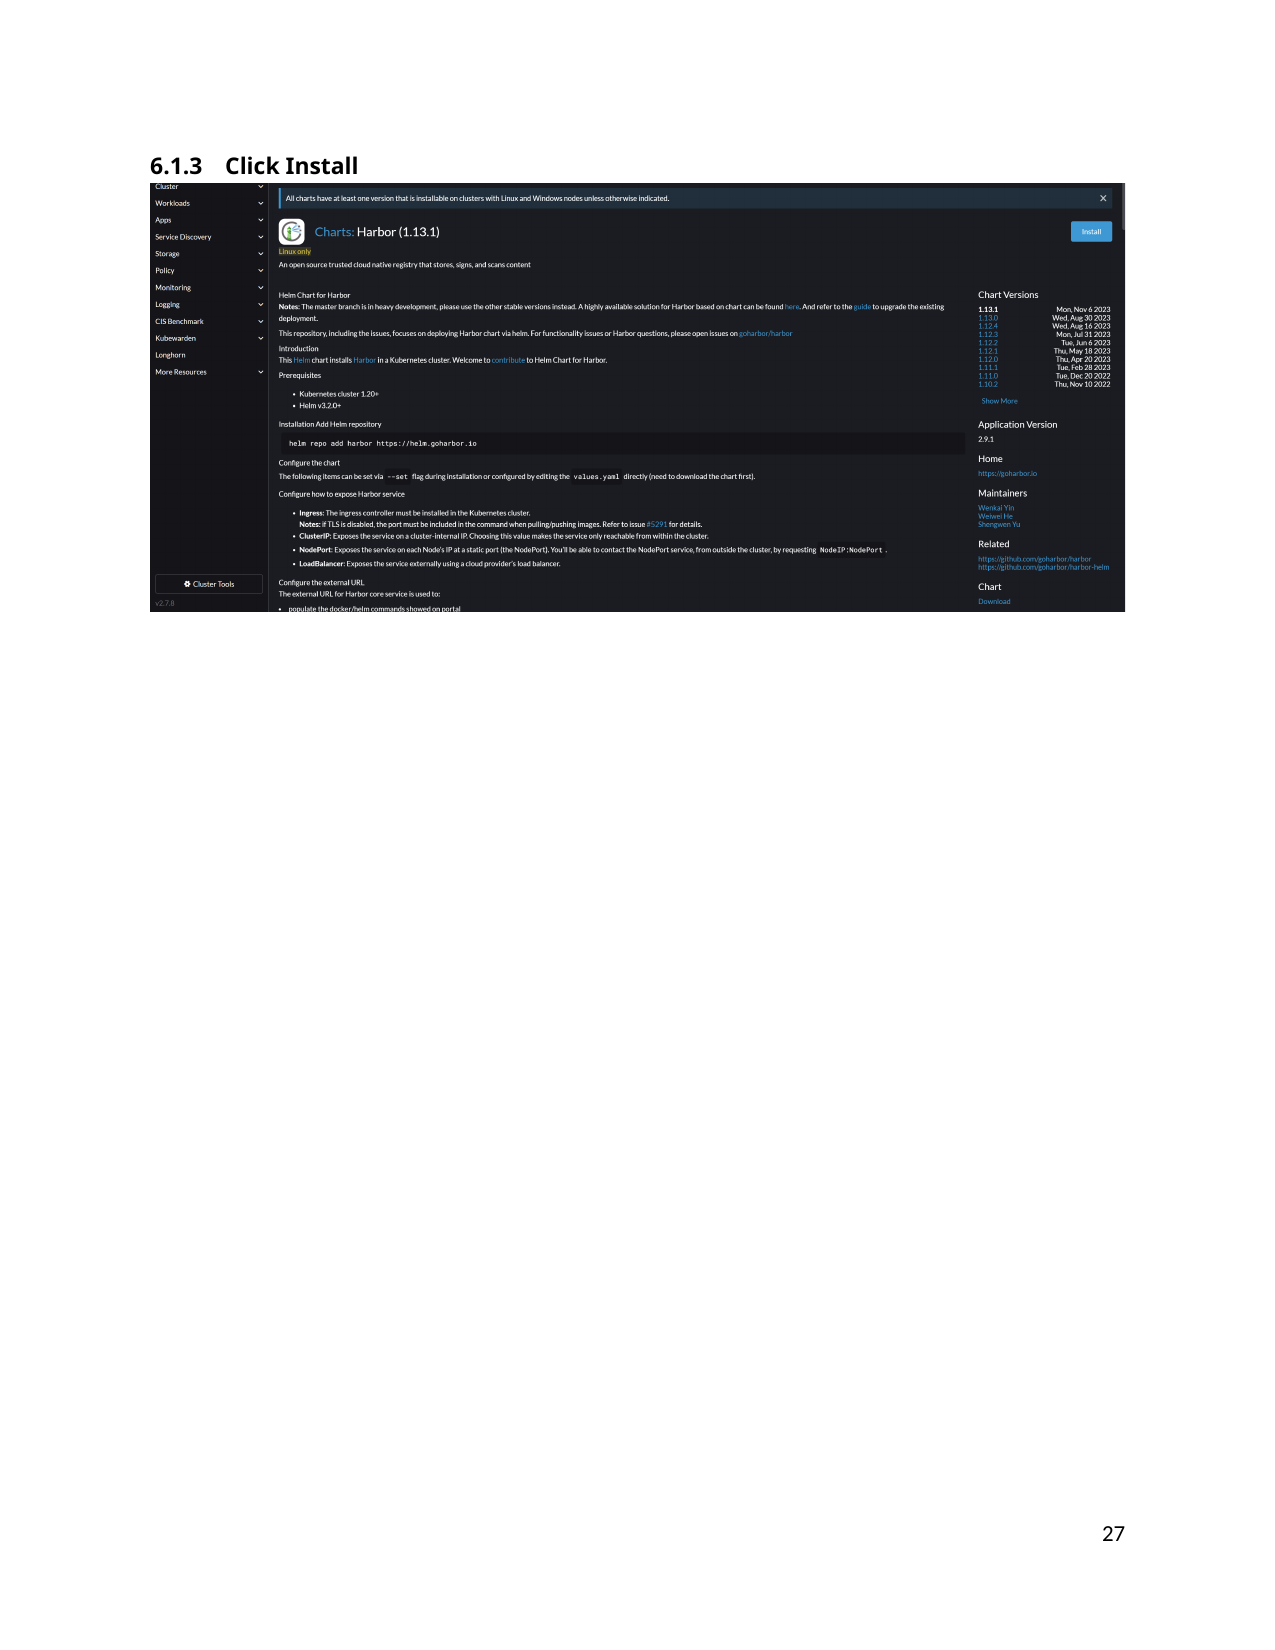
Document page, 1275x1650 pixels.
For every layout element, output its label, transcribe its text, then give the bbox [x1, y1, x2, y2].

picture [150, 183, 1125, 612]
subtitle Click Install [150, 150, 1125, 181]
